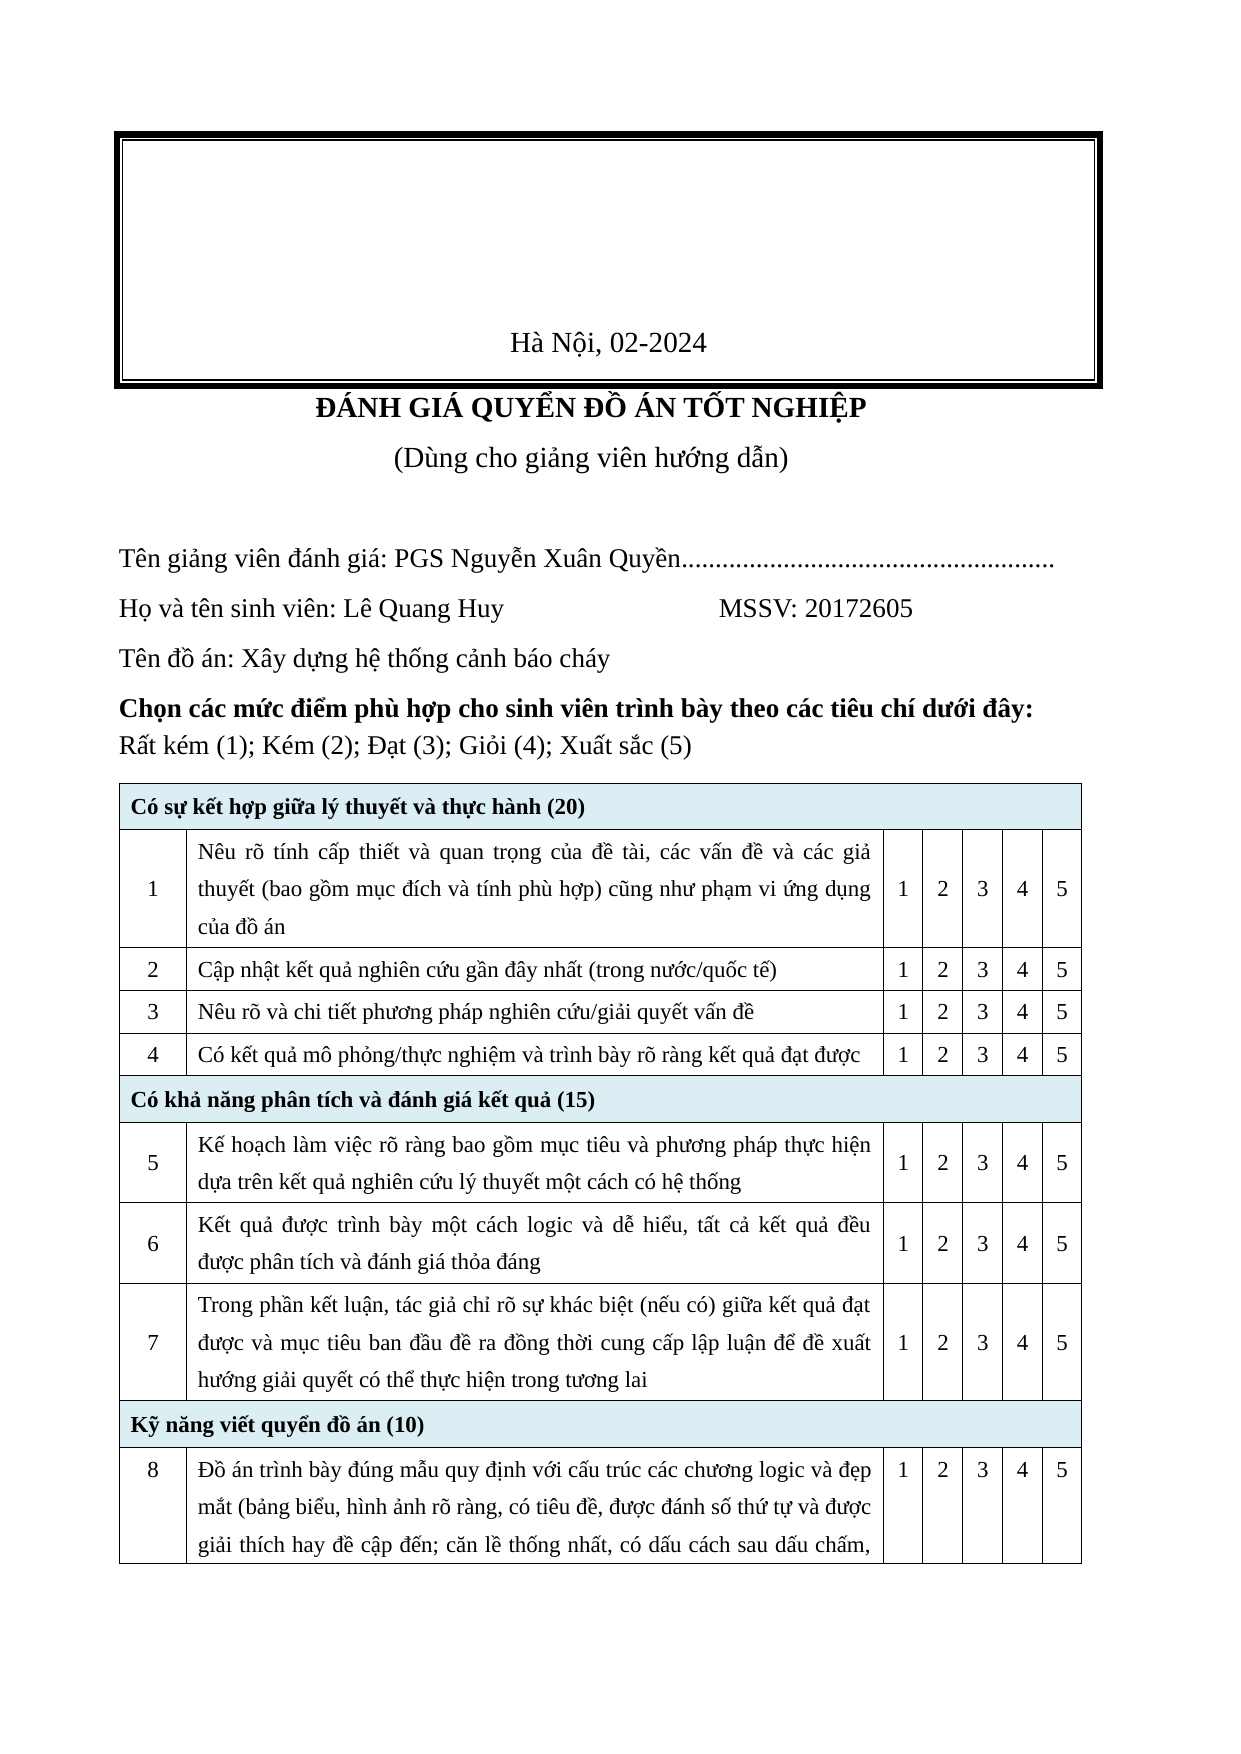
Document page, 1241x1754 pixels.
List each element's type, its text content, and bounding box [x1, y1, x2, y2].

table_cell 5 [1043, 1448, 1081, 1563]
text Họ và tên sinh viên: Lê Quang Huy MSSV: 20172605 [118, 589, 1063, 626]
table_cell 5 [1043, 991, 1081, 1032]
table_cell Có khả năng phân tích và đánh giá kết quả (15) [120, 1076, 1081, 1122]
table_cell 8 [120, 1448, 186, 1563]
table_cell Nêu rõ và chi tiết phương pháp nghiên cứu/giải quyết vấn đề [187, 991, 883, 1032]
table_cell 6 [120, 1203, 186, 1282]
table_cell 3 [963, 1203, 1002, 1282]
table_cell 3 [963, 830, 1002, 947]
table_cell 3 [120, 991, 186, 1032]
table_cell Cập nhật kết quả nghiên cứu gần đây nhất (trong nước/quốc tế) [187, 948, 883, 990]
table_cell 3 [963, 948, 1002, 990]
table_cell Kế hoạch làm việc rõ ràng bao gồm mục tiêu và phương pháp thực hiện dựa trên kết quả nghiên cứu lý thuyết một cách có hệ thống [187, 1123, 883, 1202]
table_cell 2 [923, 991, 962, 1032]
table_cell Trong phần kết luận, tác giả chỉ rõ sự khác biệt (nếu có) giữa kết quả đạt được và mục tiêu ban đầu đề ra đồng thời cung cấp lập luận để đề xuất hướng giải quyết có thể thực hiện trong tương lai [187, 1284, 883, 1400]
table_cell 3 [963, 991, 1002, 1032]
table_cell 5 [1043, 1203, 1081, 1282]
table_cell 3 [963, 1284, 1002, 1400]
table_cell 1 [884, 1123, 922, 1202]
table_cell 1 [120, 830, 186, 947]
table_cell 2 [120, 948, 186, 990]
text Tên đồ án: Xây dựng hệ thống cảnh báo cháy [118, 639, 1063, 676]
text Chọn các mức điểm phù hợp cho sinh viên trình bày theo các tiêu chí dưới đây: [118, 689, 1098, 726]
table_cell 4 [1003, 1203, 1042, 1282]
table_cell 5 [1043, 830, 1081, 947]
table_cell 5 [1043, 1034, 1081, 1075]
table_cell 4 [1003, 830, 1042, 947]
table_cell 4 [1003, 948, 1042, 990]
table_cell 4 [1003, 1284, 1042, 1400]
text (Dùng cho giảng viên hướng dẫn) [118, 439, 1063, 476]
table_cell 2 [923, 1203, 962, 1282]
table_cell Kỹ năng viết quyển đồ án (10) [120, 1401, 1081, 1447]
table_cell Có kết quả mô phỏng/thực nghiệm và trình bày rõ ràng kết quả đạt được [187, 1034, 883, 1075]
table_cell 4 [1003, 991, 1042, 1032]
table_cell 1 [884, 948, 922, 990]
table_cell 1 [884, 1034, 922, 1075]
table_cell 3 [963, 1448, 1002, 1563]
table_cell 5 [1043, 1284, 1081, 1400]
table_cell 4 [120, 1034, 186, 1075]
table_cell 5 [120, 1123, 186, 1202]
table_cell 1 [884, 1203, 922, 1282]
table_cell 3 [963, 1034, 1002, 1075]
table_cell 2 [923, 1123, 962, 1202]
text ĐÁNH GIÁ QUYỂN ĐỒ ÁN TỐT NGHIỆP [118, 389, 1063, 426]
table_cell 1 [884, 1284, 922, 1400]
table_cell Nêu rõ tính cấp thiết và quan trọng của đề tài, các vấn đề và các giả thuyết (bao gồm mục đích và tính phù hợp) cũng như phạm vi ứng dụng của đồ án [187, 830, 883, 947]
text Tên giảng viên đánh giá: PGS Nguyễn Xuân Quyền [118, 539, 1063, 576]
table_cell 2 [923, 1448, 962, 1563]
table_cell 1 [884, 830, 922, 947]
table_cell 2 [923, 948, 962, 990]
table_cell 4 [1003, 1034, 1042, 1075]
text Rất kém (1); Kém (2); Đạt (3); Giỏi (4); Xuất sắc (5) [118, 726, 1063, 764]
table_cell 1 [884, 1448, 922, 1563]
table_cell 2 [923, 830, 962, 947]
table_cell Kết quả được trình bày một cách logic và dễ hiểu, tất cả kết quả đều được phân tích và đánh giá thỏa đáng [187, 1203, 883, 1282]
table_cell 1 [884, 991, 922, 1032]
table_cell 2 [923, 1034, 962, 1075]
table_cell 4 [1003, 1448, 1042, 1563]
table_cell 4 [1003, 1123, 1042, 1202]
table_cell 3 [963, 1123, 1002, 1202]
table_cell 2 [923, 1284, 962, 1400]
table_header Có sự kết hợp giữa lý thuyết và thực hành (20) [120, 784, 1081, 829]
table_cell 5 [1043, 948, 1081, 990]
table_cell 5 [1043, 1123, 1081, 1202]
table_cell 7 [120, 1284, 186, 1400]
